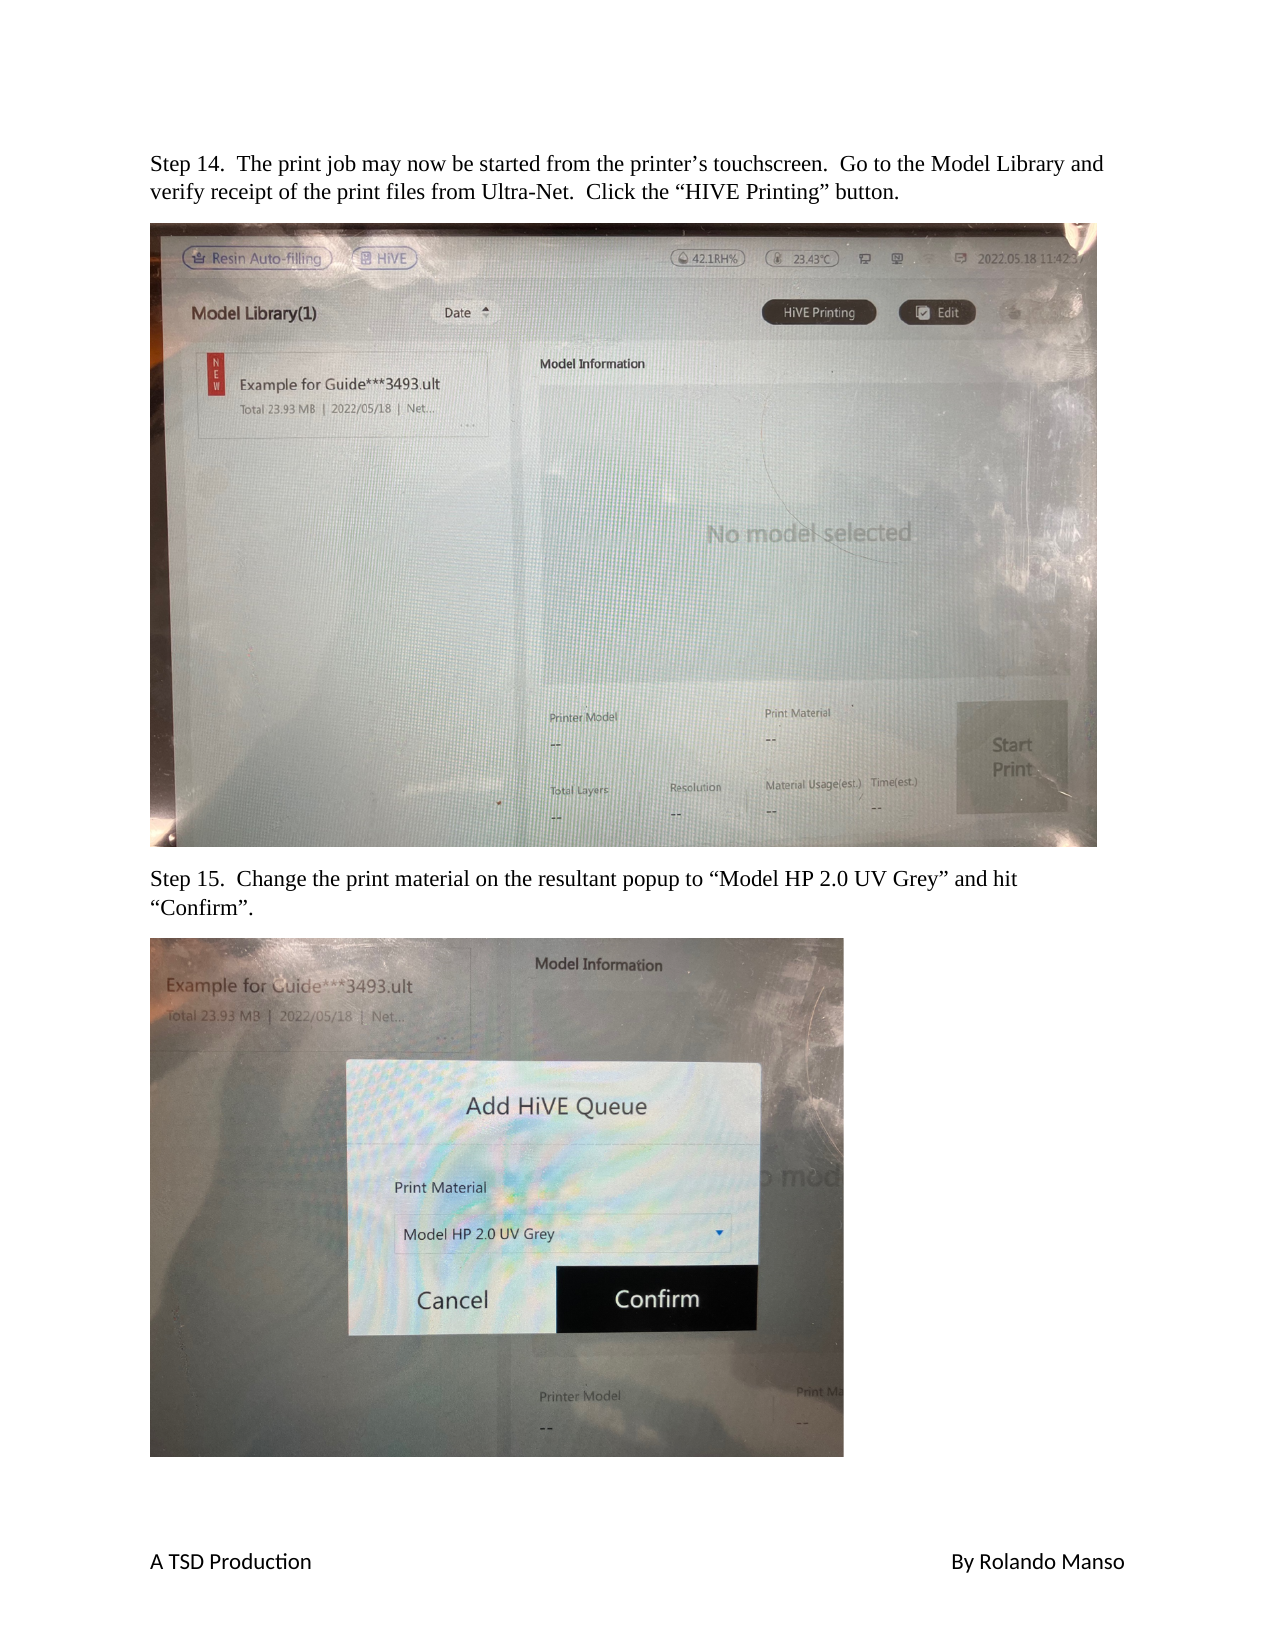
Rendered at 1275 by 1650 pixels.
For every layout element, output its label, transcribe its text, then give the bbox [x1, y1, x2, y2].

text Step 14. The print job may now be started from the printer’s touchscreen. Go to the Model Library and verify receipt of the print files from Ultra-Net. Click the “HIVE Printing” button. [150, 150, 1125, 205]
picture [150, 223, 1097, 847]
picture [150, 938, 844, 1457]
text Step 15. Change the print material on the resultant popup to “Model HP 2.0 UV Grey” and hit “Confirm”. [150, 865, 1125, 920]
